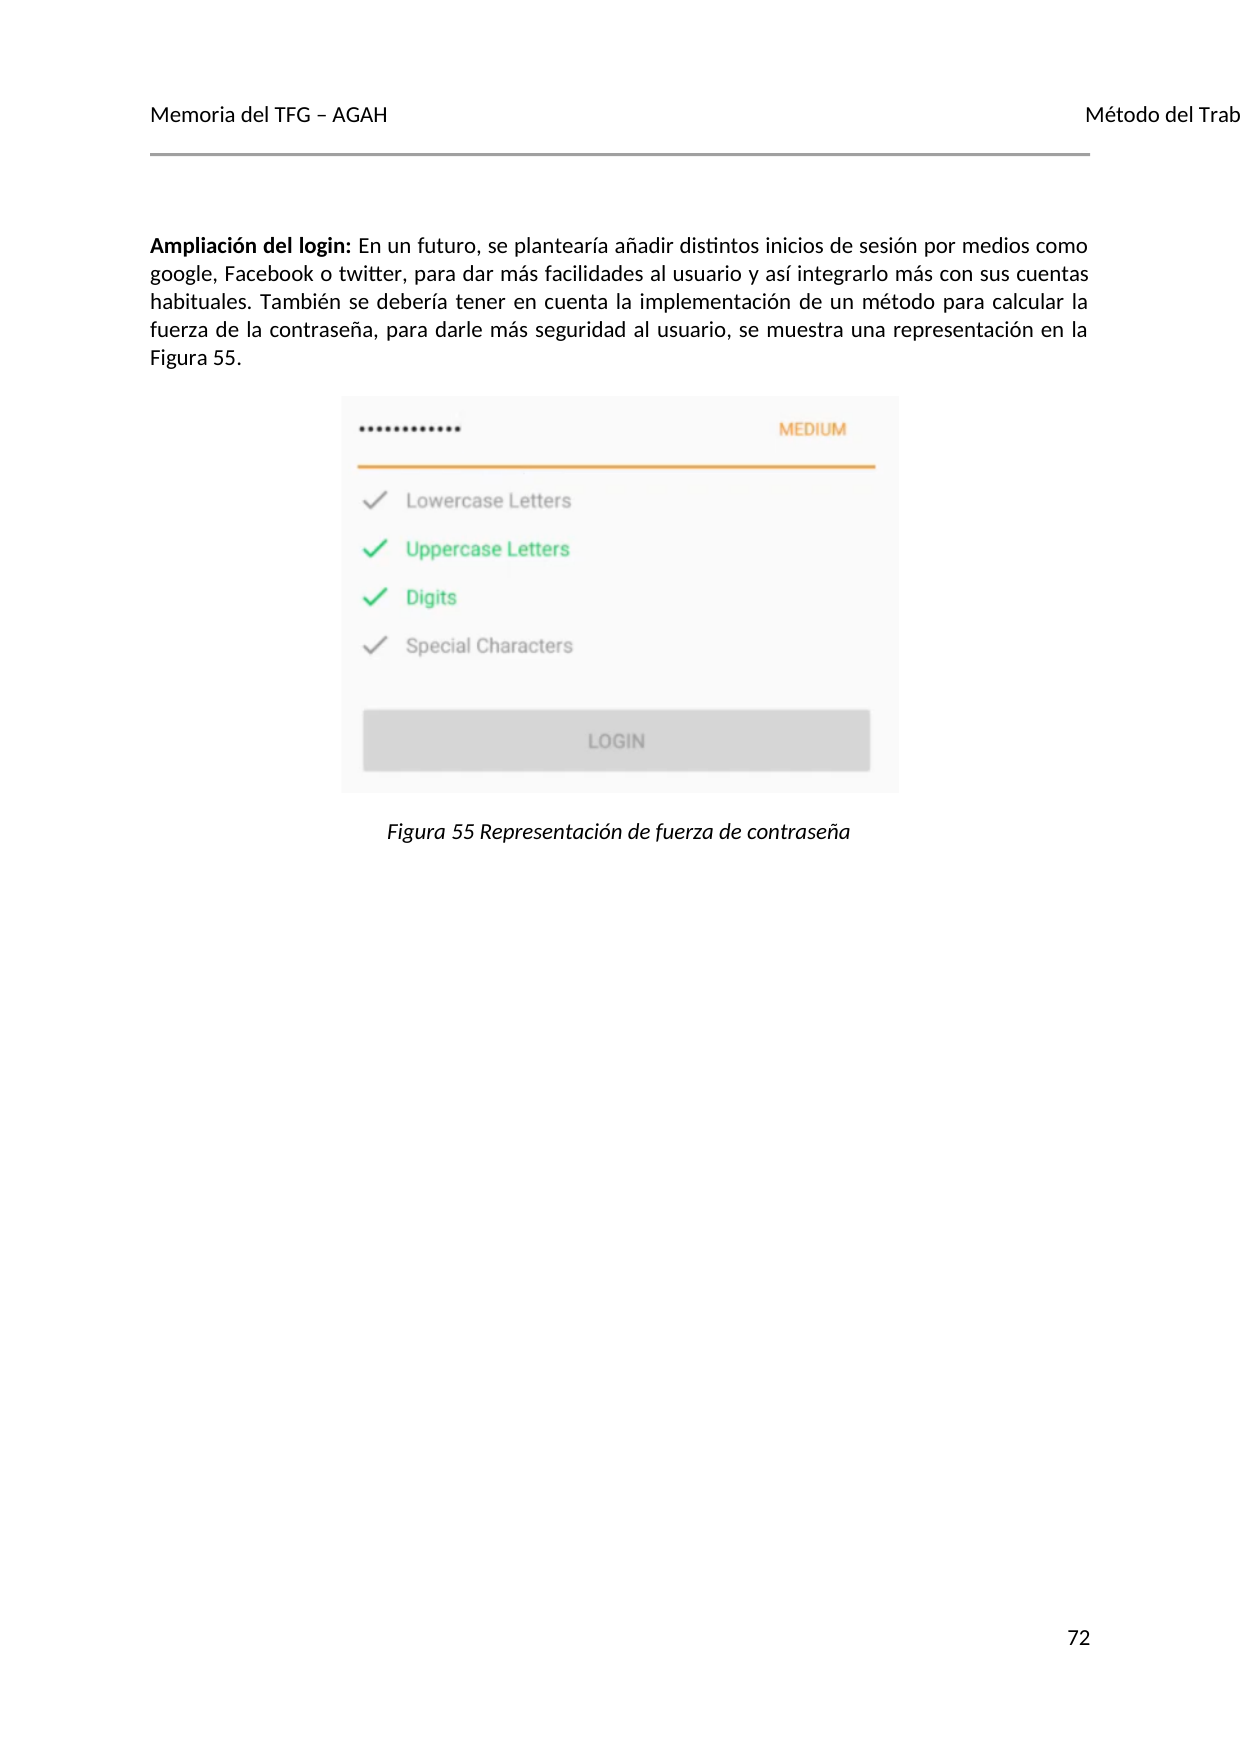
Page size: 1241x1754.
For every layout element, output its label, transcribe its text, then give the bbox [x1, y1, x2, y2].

text Ampliación del login: En un futuro, se plantearía añadir distintos inicios de sesión por medios como google, Facebook o twitter, para dar más facilidades al usuario y así integrarlo más con sus cuentas habituales. También se debería tener en cuenta la implementación de un método para calcular la fuerza de la contraseña, para darle más seguridad al usuario, se muestra una representación en la Figura 55. [150, 231, 1090, 371]
text Figura 55 Representación de fuerza de contraseña [150, 817, 1090, 845]
picture [341, 396, 899, 793]
